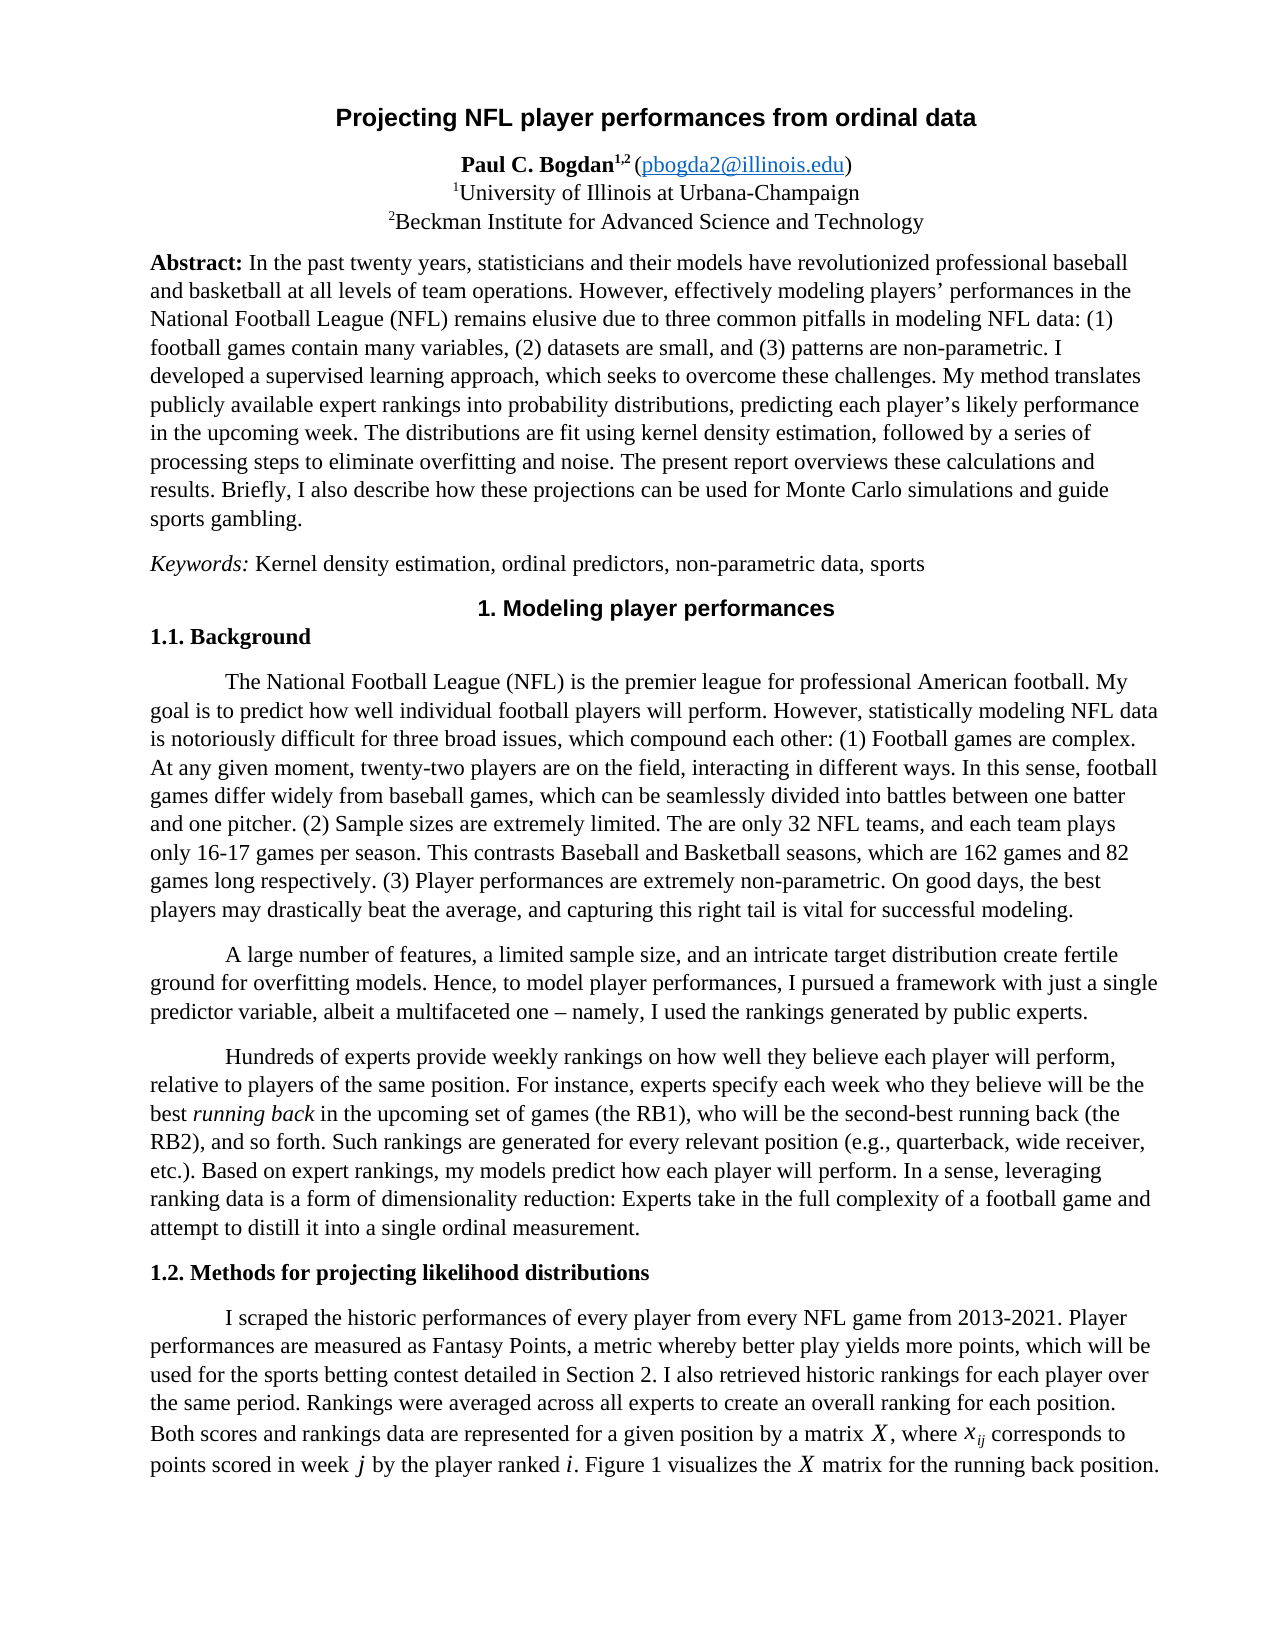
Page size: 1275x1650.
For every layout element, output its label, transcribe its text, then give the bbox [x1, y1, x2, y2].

text Keywords: Kernel density estimation, ordinal predictors, non-parametric data, sports [150, 550, 1162, 576]
text 1University of Illinois at Urbana-Champaign [150, 179, 1162, 206]
text 1.2. Methods for projecting likelihood distributions [150, 1259, 1162, 1285]
text 2Beckman Institute for Advanced Science and Technology [150, 208, 1162, 234]
text Projecting NFL player performances from ordinal data [150, 103, 1162, 132]
text The National Football League (NFL) is the premier league for professional American football. My goal is to predict how well individual football players will perform. However, statistically modeling NFL data is notoriously difficult for three broad issues, which compound each other: (1) Football games are complex. At any given moment, twenty-two players are on the field, interacting in different ways. In this sense, football games differ widely from baseball games, which can be seamlessly divided into battles between one batter and one pitcher. (2) Sample sizes are extremely limited. The are only 32 NFL teams, and each team plays only 16-17 games per season. This contrasts Baseball and Basketball seasons, which are 162 games and 82 games long respectively. (3) Player performances are extremely non-parametric. On good days, the best players may drastically beat the average, and capturing this right tail is vital for successful modeling. [150, 668, 1162, 922]
text Paul C. Bogdan1,2 (pbogda2@illinois.edu) [150, 151, 1162, 177]
text Abstract: In the past twenty years, statisticians and their models have revolutionized professional baseball and basketball at all levels of team operations. However, effectively modeling players’ performances in the National Football League (NFL) remains elusive due to three common pitfalls in modeling NFL data: (1) football games contain many variables, (2) datasets are small, and (3) patterns are non-parametric. I developed a supervised learning approach, which seeks to overcome these challenges. My method translates publicly available expert rankings into probability distributions, predicting each player’s likely performance in the upcoming week. The distributions are fit using kernel density estimation, followed by a series of processing steps to eliminate overfitting and noise. The present report overviews these calculations and results. Briefly, I also describe how these projections can be used for Monte Carlo simulations and guide sports gambling. [150, 249, 1162, 531]
text 1. Modeling player performances [150, 595, 1162, 621]
text I scraped the historic performances of every player from every NFL game from 2013-2021. Player performances are measured as Fantasy Points, a metric whereby better play yields more points, which will be used for the sports betting contest detailed in Section 2. I also retrieved historic rankings for each player over the same period. Rankings were averaged across all experts to create an overall ranking for each position. Both scores and rankings data are represented for a given position by a matrix , where corresponds to points scored in week by the player ranked . Figure 1 visualizes the matrix for the running back position. [150, 1304, 1162, 1478]
text Hundreds of experts provide weekly rankings on how well they believe each player will perform, relative to players of the same position. For instance, experts specify each week who they believe will be the best running back in the upcoming set of games (the RB1), who will be the second-best running back (the RB2), and so forth. Such rankings are generated for every relevant position (e.g., quarterback, wide receiver, etc.). Based on expert rankings, my models predict how each player will perform. In a sense, leveraging ranking data is a form of dimensionality reduction: Experts take in the full complexity of a football game and attempt to distill it into a single ordinal measurement. [150, 1043, 1162, 1240]
text A large number of features, a limited sample size, and an intricate target distribution create fertile ground for overfitting models. Hence, to model player performances, I pursued a framework with just a single predictor variable, albeit a multifaceted one – namely, I used the rankings generated by public experts. [150, 941, 1162, 1024]
text 1.1. Background [150, 623, 1162, 649]
